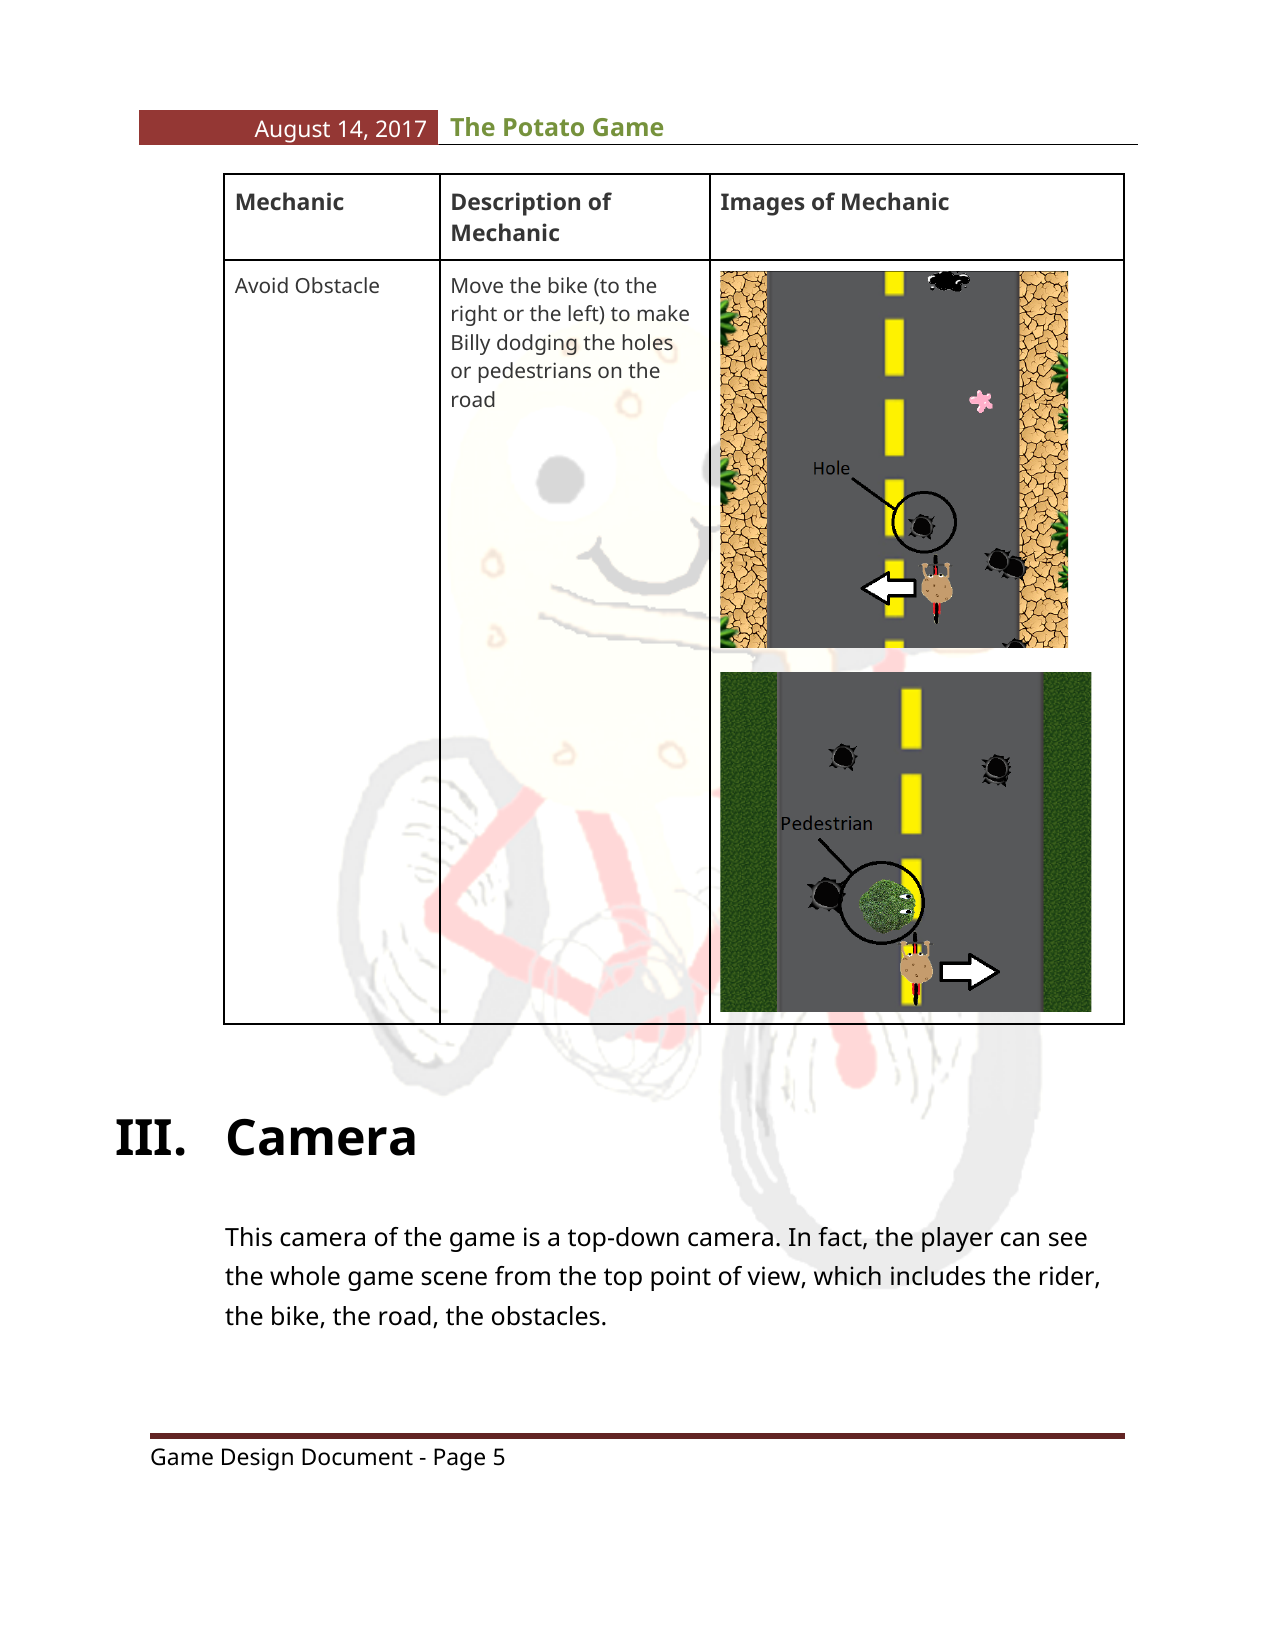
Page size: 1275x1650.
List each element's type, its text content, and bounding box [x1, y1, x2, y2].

table_cell Move the bike (to the right or the left) to make Billy dodging the holes or pedestrians on the road [441, 261, 709, 1022]
text This camera of the game is a top-down camera. In fact, the player can see the whole game scene from the top point of view, which includes the rider, the bike, the road, the obstacles. [225, 1220, 1125, 1332]
table_header Mechanic [225, 175, 439, 258]
subtitle Camera [187, 1102, 1125, 1170]
table_cell Avoid Obstacle [225, 261, 439, 1022]
table_header Description of Mechanic [441, 175, 709, 258]
table_header Images of Mechanic [711, 175, 1123, 258]
table_cell [711, 261, 1123, 1022]
picture [720, 271, 1069, 648]
picture [720, 672, 1092, 1012]
